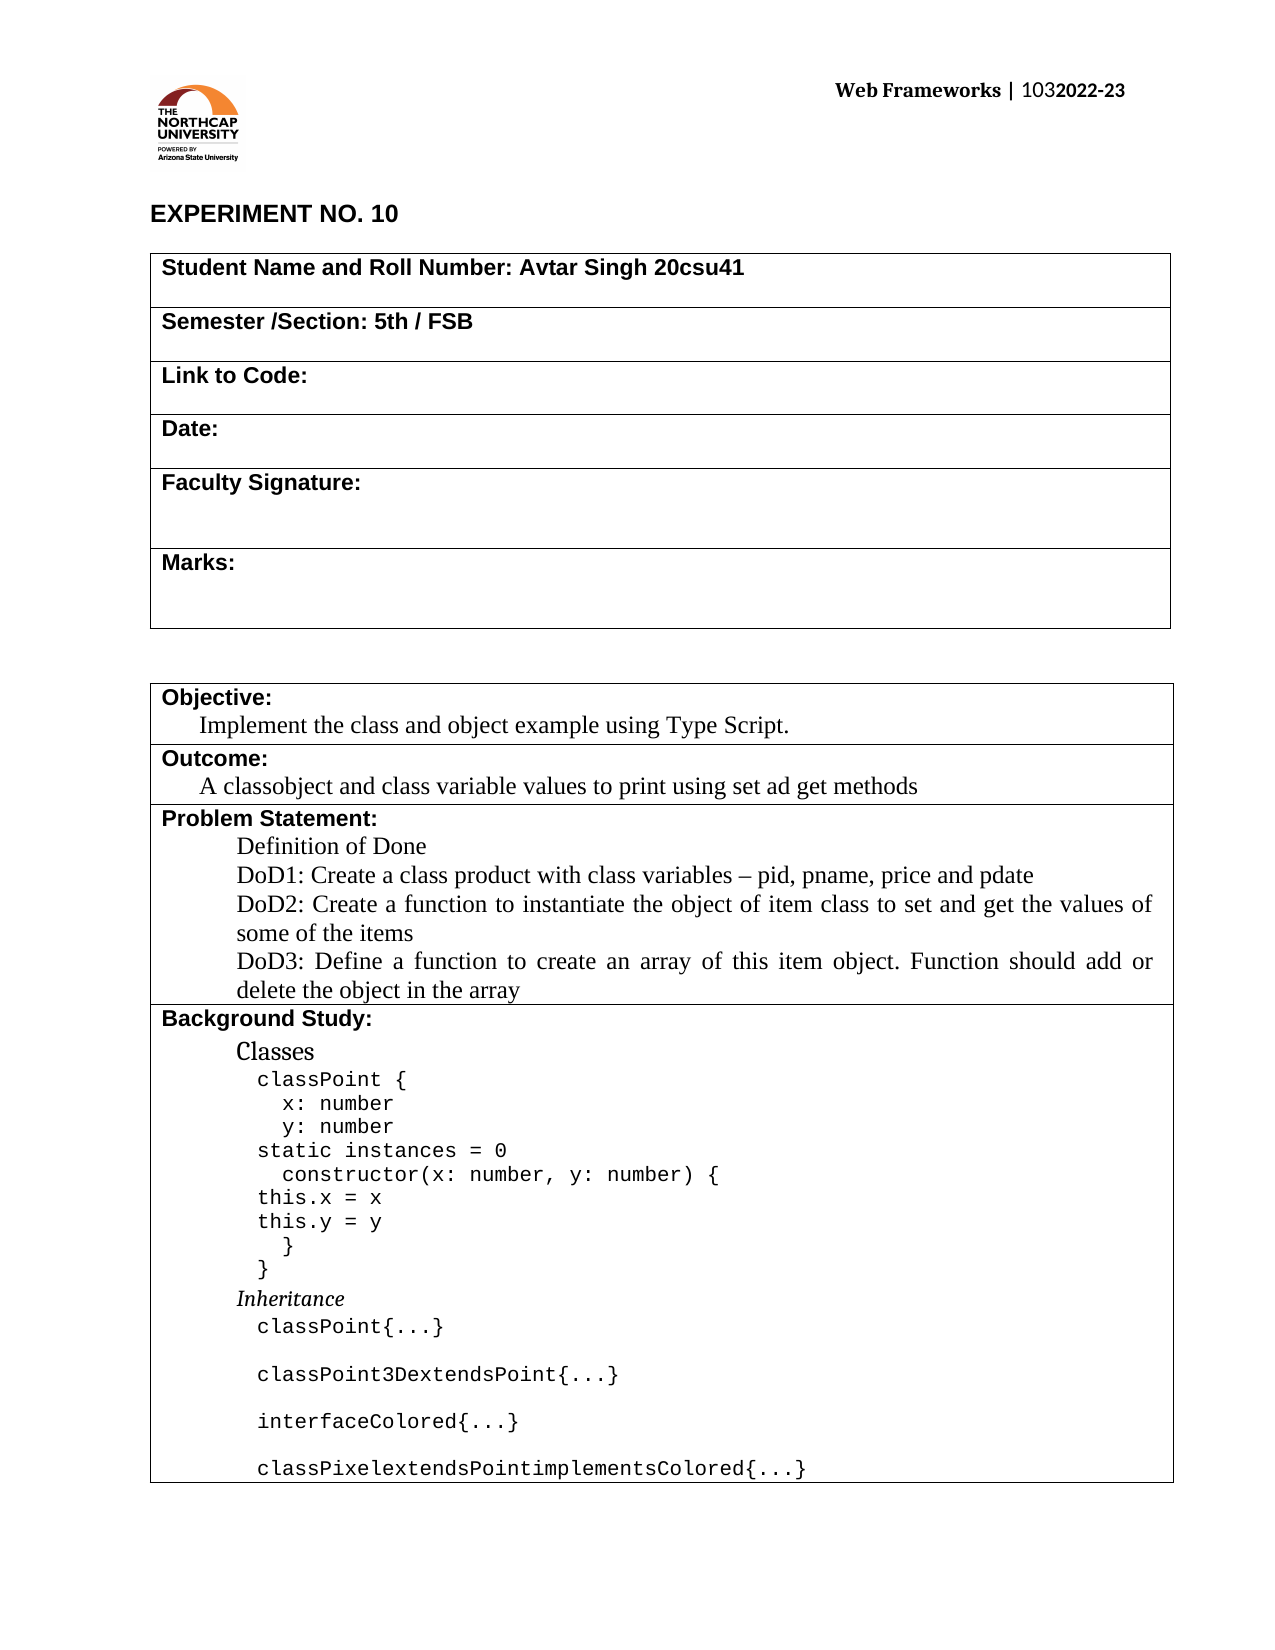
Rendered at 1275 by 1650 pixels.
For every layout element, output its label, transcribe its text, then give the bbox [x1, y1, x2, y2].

table_cell Problem Statement: Definition of Done DoD1: Create a class product with class variables – pid, pname, price and pdate DoD2: Create a function to instantiate the object of item class to set and get the values of some of the items DoD3: Define a function to create an array of this item object. Function should add or delete the object in the array [151, 805, 1173, 1004]
table_header Objective: Implement the class and object example using Type Script. [151, 684, 1173, 744]
table_header Student Name and Roll Number: Avtar Singh 20csu41 [151, 254, 1170, 307]
table_cell Semester /Section: 5th / FSB [151, 308, 1170, 361]
picture [150, 75, 247, 172]
table_cell Outcome: A classobject and class variable values to print using set ad get methods [151, 745, 1173, 804]
table_cell Marks: [151, 549, 1170, 628]
table_cell Link to Code: [151, 362, 1170, 414]
table_cell Faculty Signature: [151, 469, 1170, 548]
table_cell Date: [151, 415, 1170, 468]
text EXPERIMENT NO. 10 [150, 199, 1125, 228]
